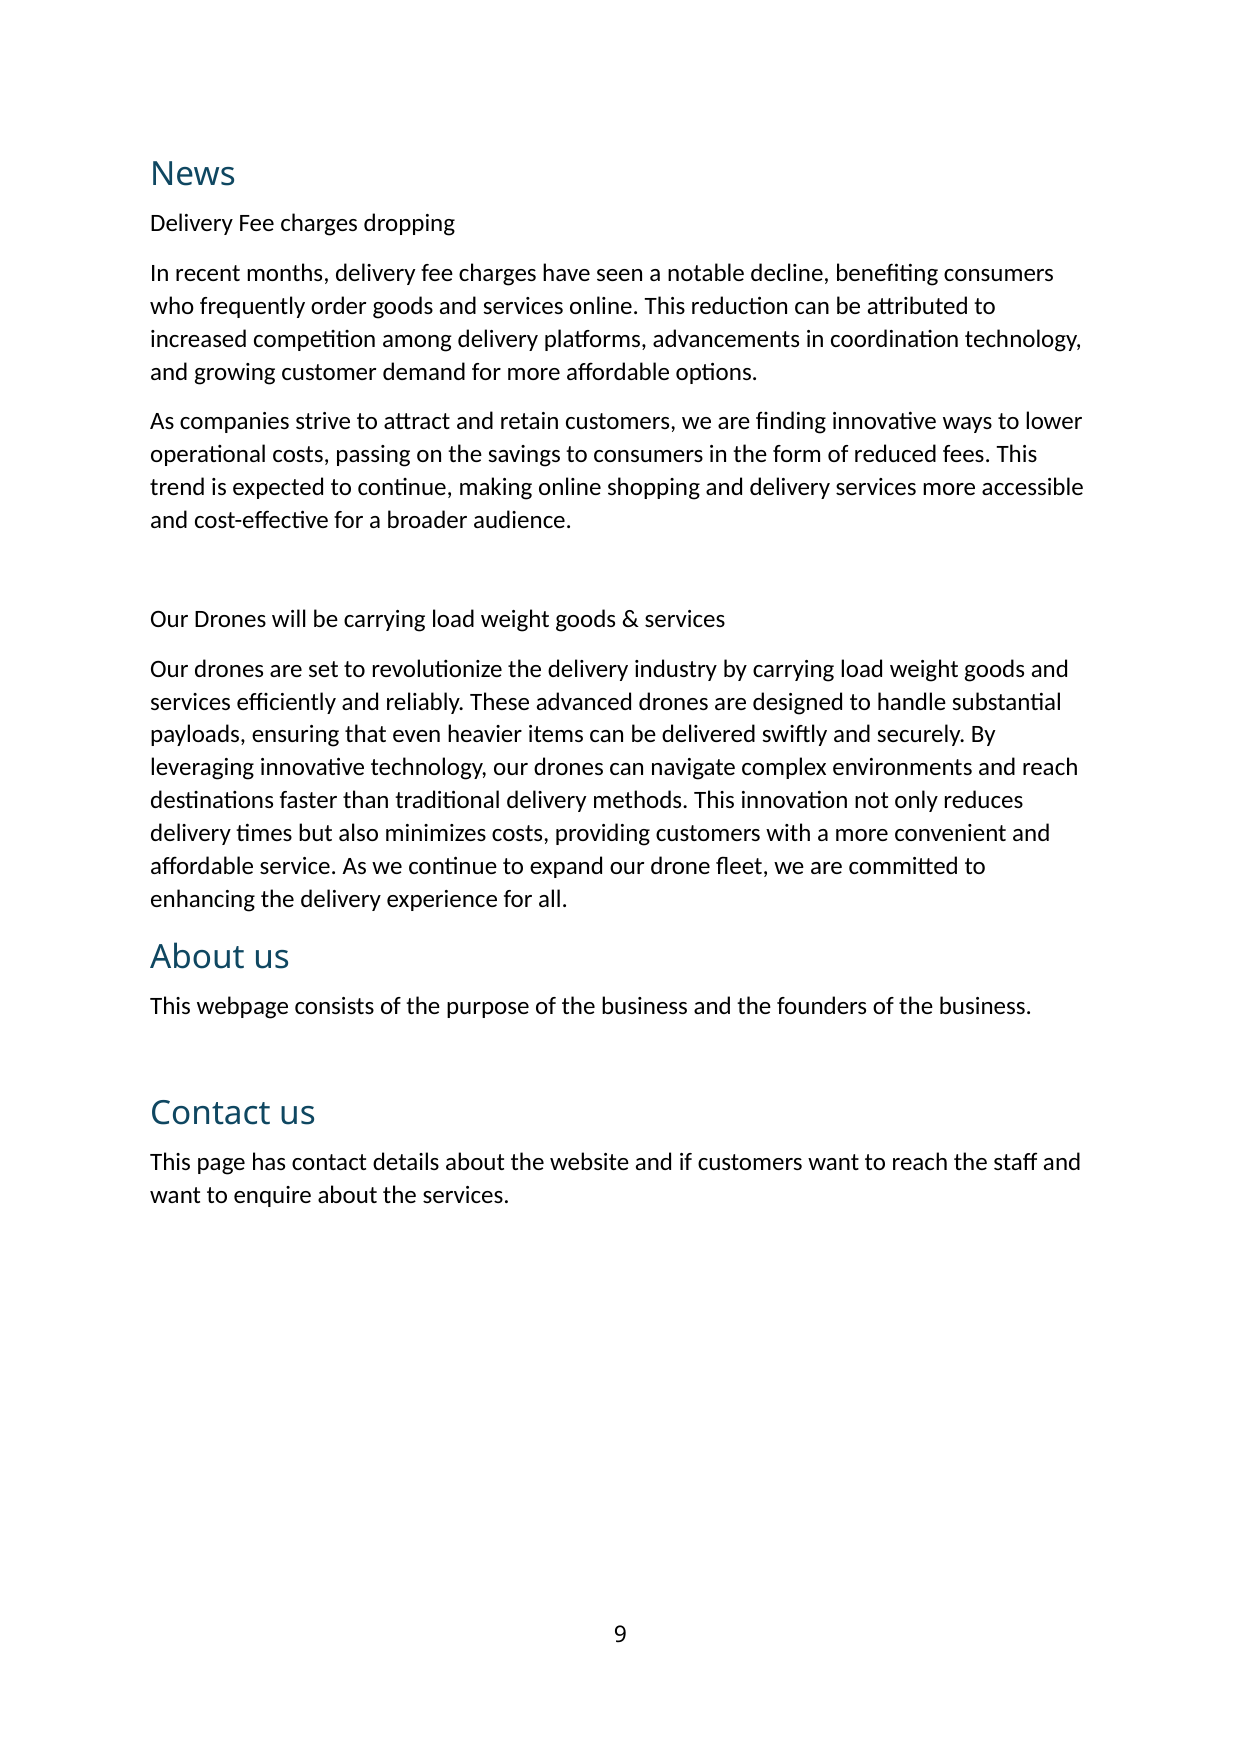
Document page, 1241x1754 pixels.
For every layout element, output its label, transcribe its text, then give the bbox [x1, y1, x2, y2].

subtitle About us [150, 933, 1090, 978]
subtitle Contact us [150, 1089, 1090, 1134]
text Delivery Fee charges dropping [150, 207, 1090, 238]
text Our drones are set to revolutionize the delivery industry by carrying load weight goods and services efficiently and reliably. These advanced drones are designed to handle substantial payloads, ensuring that even heavier items can be delivered swiftly and securely. By leveraging innovative technology, our drones can navigate complex environments and reach destinations faster than traditional delivery methods. This innovation not only reduces delivery times but also minimizes costs, providing customers with a more convenient and affordable service. As we continue to expand our drone fleet, we are committed to enhancing the delivery experience for all. [150, 653, 1090, 914]
text In recent months, delivery fee charges have seen a notable decline, benefiting consumers who frequently order goods and services online. This reduction can be attributed to increased competition among delivery platforms, advancements in coordination technology, and growing customer demand for more affordable options. [150, 257, 1090, 386]
text This page has contact details about the website and if customers want to reach the staff and want to enquire about the services. [150, 1146, 1090, 1210]
subtitle News [150, 150, 1090, 195]
text This webpage consists of the purpose of the business and the founders of the business. [150, 990, 1090, 1021]
text Our Drones will be carrying load weight goods & services [150, 603, 1090, 634]
text As companies strive to attract and retain customers, we are finding innovative ways to lower operational costs, passing on the savings to consumers in the form of reduced fees. This trend is expected to continue, making online shopping and delivery services more accessible and cost-effective for a broader audience. [150, 405, 1090, 534]
